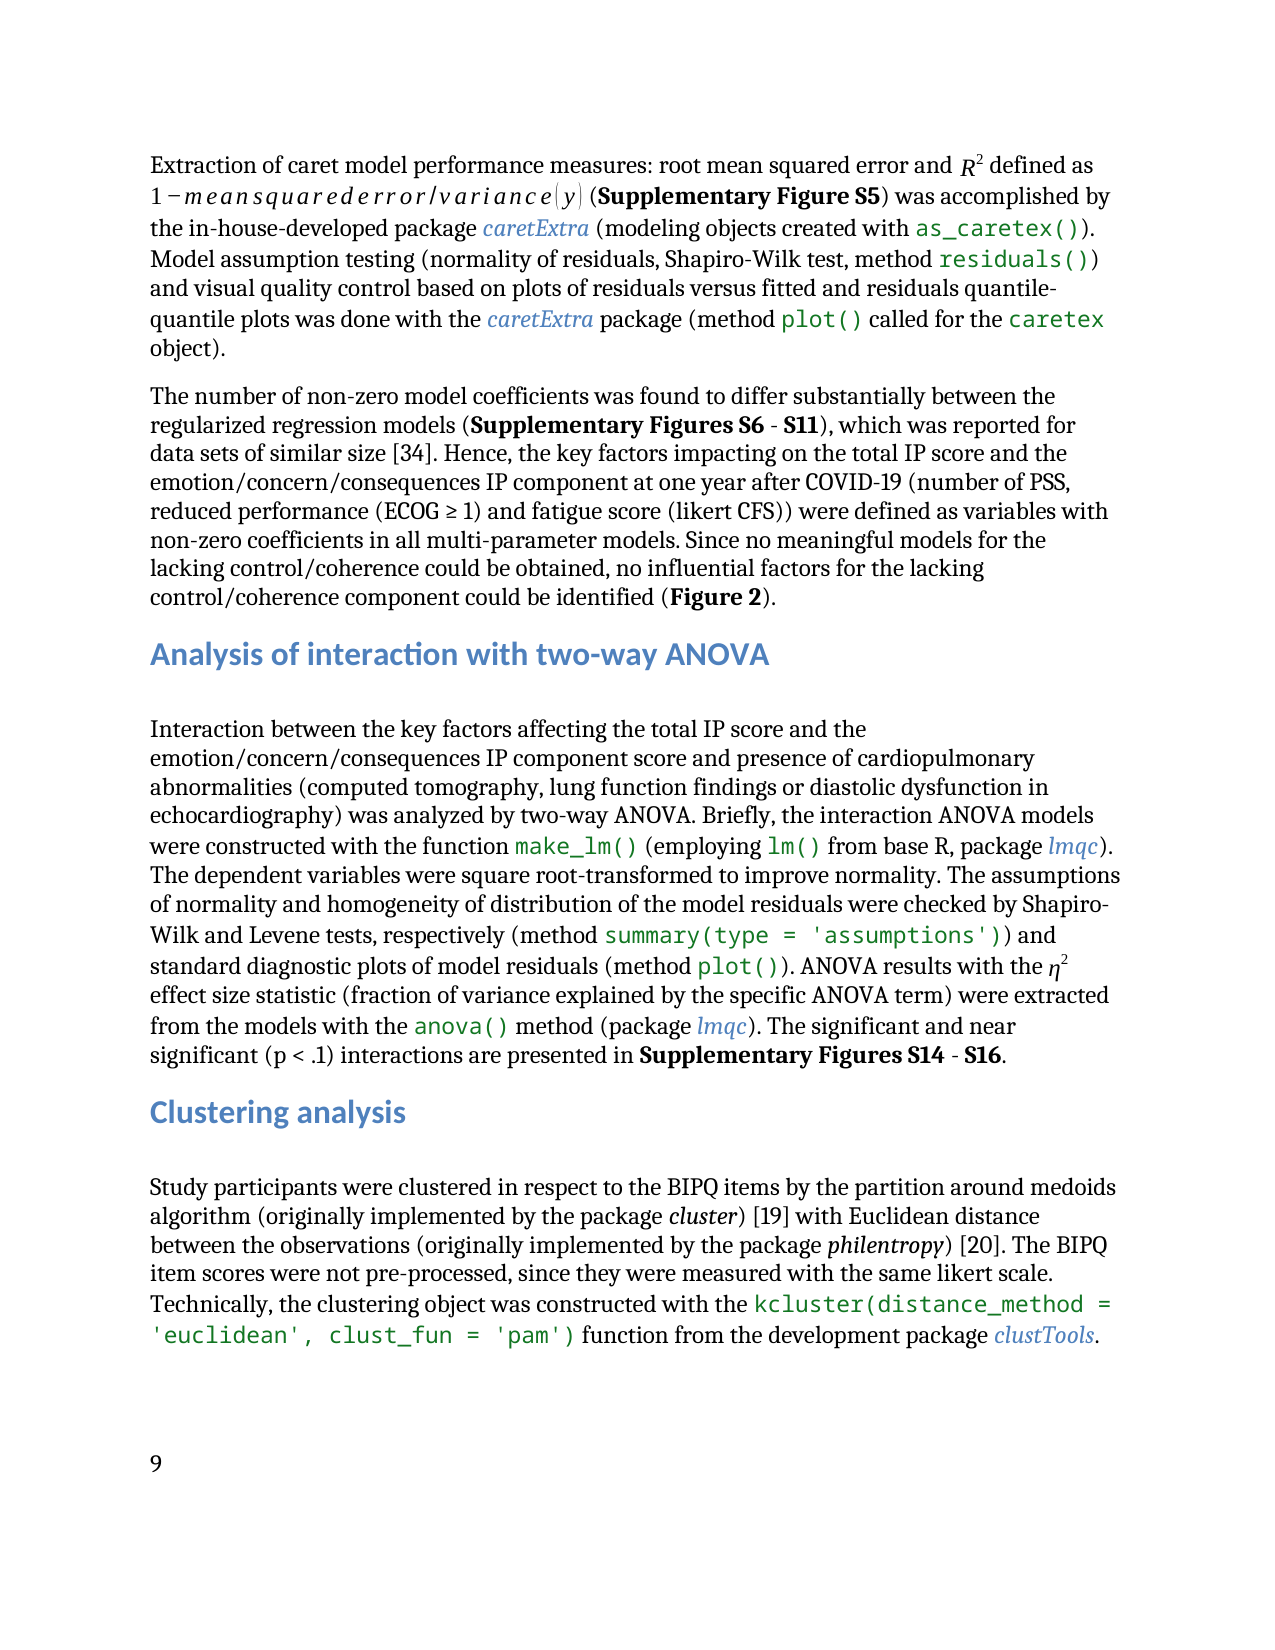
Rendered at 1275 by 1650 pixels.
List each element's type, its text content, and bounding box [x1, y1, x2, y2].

text Extraction of caret model performance measures: root mean squared error and defined as (Supplementary Figure S5) was accomplished by the in-house-developed package caretExtra (modeling objects created with as_caretex()). Model assumption testing (normality of residuals, Shapiro-Wilk test, method residuals()) and visual quality control based on plots of residuals versus fitted and residuals quantile-quantile plots was done with the caretExtra package (method plot() called for the caretex object). [150, 150, 1125, 363]
text Study participants were clustered in respect to the BIPQ items by the partition around medoids algorithm (originally implemented by the package cluster) [19] with Euclidean distance between the observations (originally implemented by the package philentropy) [20]. The BIPQ item scores were not pre-processed, since they were measured with the same likert scale. Technically, the clustering object was constructed with the kcluster(distance_method = 'euclidean', clust_fun = 'pam') function from the development package clustTools. [150, 1173, 1125, 1351]
text Interaction between the key factors affecting the total IP score and the emotion/concern/consequences IP component score and presence of cardiopulmonary abnormalities (computed tomography, lung function findings or diastolic dysfunction in echocardiography) was analyzed by two-way ANOVA. Briefly, the interaction ANOVA models were constructed with the function make_lm() (employing lm() from base R, package lmqc). The dependent variables were square root-transformed to improve normality. The assumptions of normality and homogeneity of distribution of the model residuals were checked by Shapiro-Wilk and Levene tests, respectively (method summary(type = 'assumptions')) and standard diagnostic plots of model residuals (method plot()). ANOVA results with the effect size statistic (fraction of variance explained by the specific ANOVA term) were extracted from the models with the anova() method (package lmqc). The significant and near significant (p < .1) interactions are presented in Supplementary Figures S14 - S16. [150, 715, 1125, 1070]
subtitle Analysis of interaction with two-way ANOVA [150, 633, 1125, 673]
subtitle Clustering analysis [150, 1091, 1125, 1132]
text The number of non-zero model coefficients was found to differ substantially between the regularized regression models (Supplementary Figures S6 - S11), which was reported for data sets of similar size [34]. Hence, the key factors impacting on the total IP score and the emotion/concern/consequences IP component at one year after COVID-19 (number of PSS, reduced performance (ECOG ≥ 1) and fatigue score (likert CFS)) were defined as variables with non-zero coefficients in all multi-parameter models. Since no meaningful models for the lacking control/coherence could be obtained, no influential factors for the lacking control/coherence component could be identified (Figure 2). [150, 382, 1125, 612]
